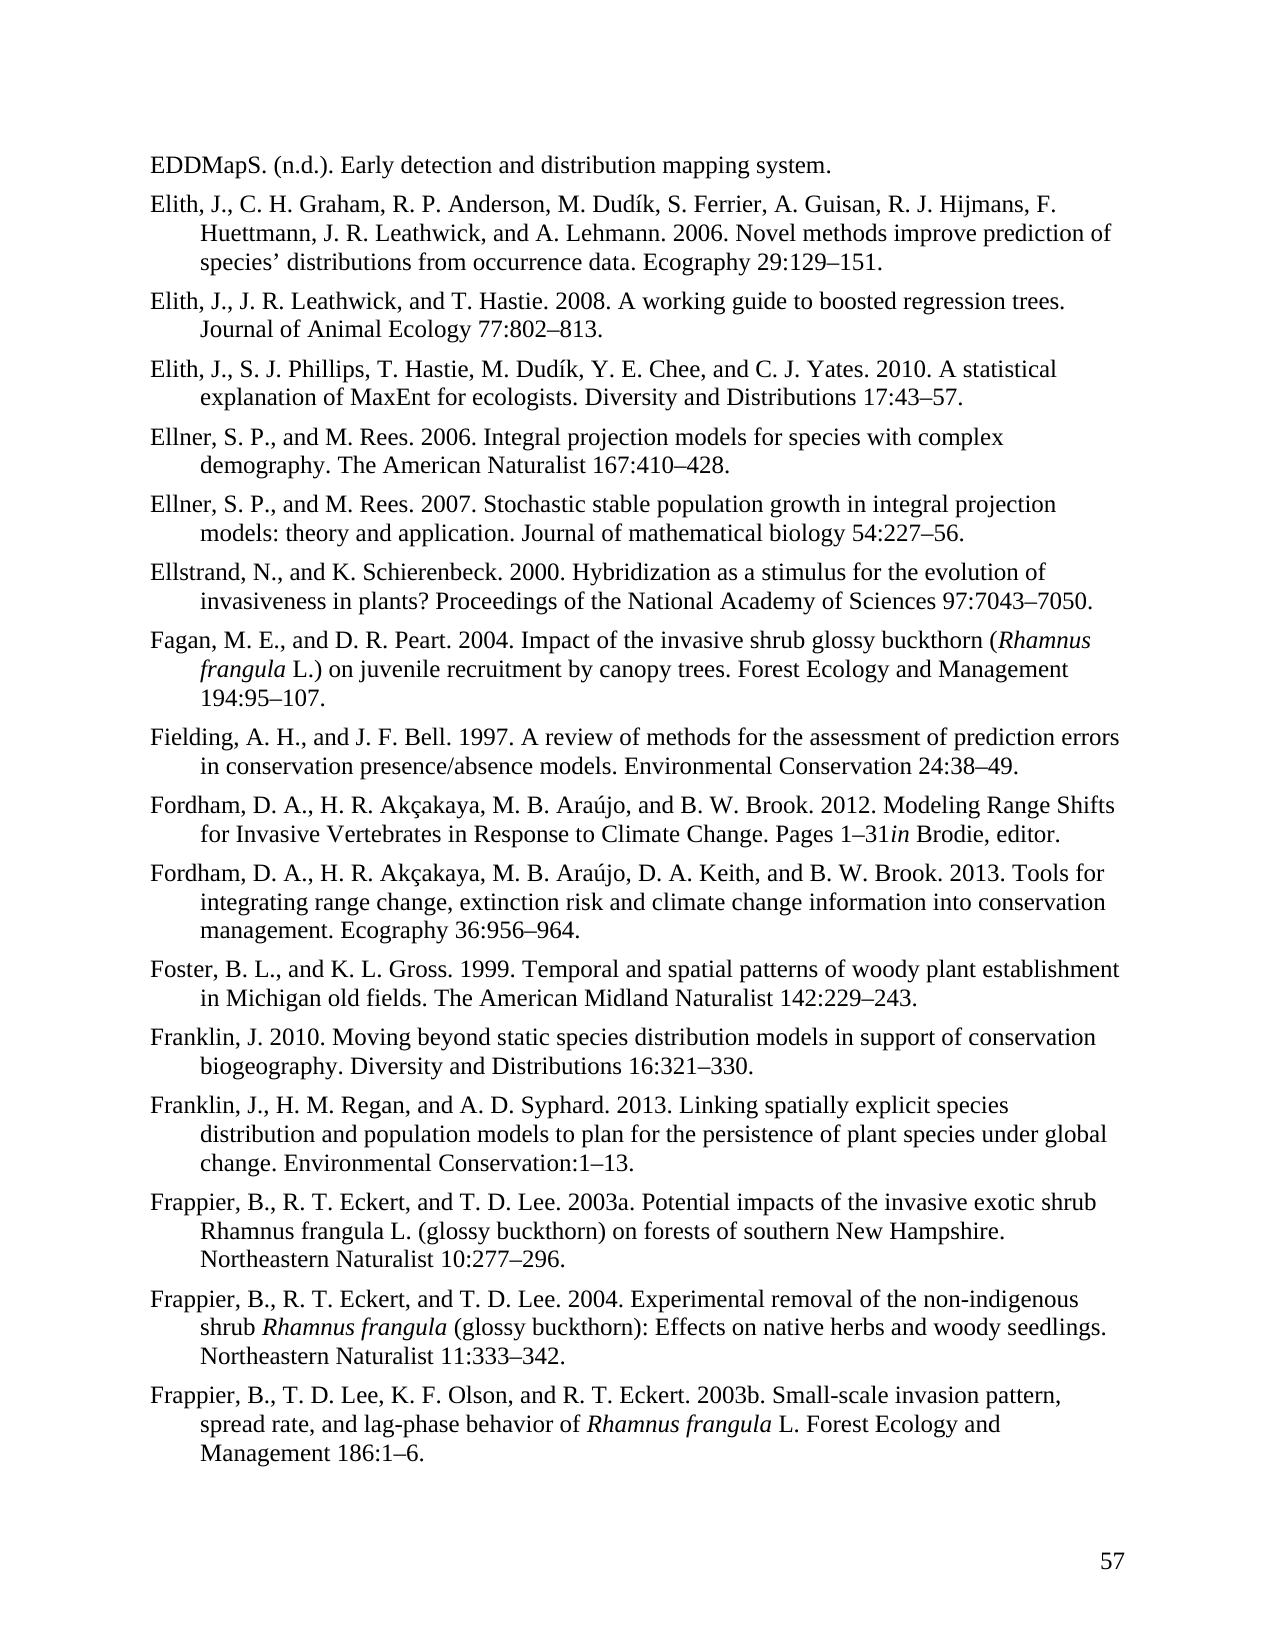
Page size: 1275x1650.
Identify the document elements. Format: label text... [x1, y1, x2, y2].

text Fagan, M. E., and D. R. Peart. 2004. Impact of the invasive shrub glossy buckthorn (Rhamnus frangula L.) on juvenile recruitment by canopy trees. Forest Ecology and Management 194:95–107. [150, 625, 1125, 712]
text Ellner, S. P., and M. Rees. 2006. Integral projection models for species with complex demography. The American Naturalist 167:410–428. [150, 422, 1125, 479]
text Franklin, J., H. M. Regan, and A. D. Syphard. 2013. Linking spatially explicit species distribution and population models to plan for the persistence of plant species under global change. Environmental Conservation:1–13. [150, 1090, 1125, 1177]
text EDDMapS. (n.d.). Early detection and distribution mapping system. [150, 150, 1125, 179]
text Franklin, J. 2010. Moving beyond static species distribution models in support of conservation biogeography. Diversity and Distributions 16:321–330. [150, 1022, 1125, 1080]
text Ellstrand, N., and K. Schierenbeck. 2000. Hybridization as a stimulus for the evolution of invasiveness in plants? Proceedings of the National Academy of Sciences 97:7043–7050. [150, 557, 1125, 615]
text Foster, B. L., and K. L. Gross. 1999. Temporal and spatial patterns of woody plant establishment in Michigan old fields. The American Midland Naturalist 142:229–243. [150, 954, 1125, 1012]
text Fordham, D. A., H. R. Akçakaya, M. B. Araújo, and B. W. Brook. 2012. Modeling Range Shifts for Invasive Vertebrates in Response to Climate Change. Pages 1–31in Brodie, editor. [150, 790, 1125, 847]
text Frappier, B., R. T. Eckert, and T. D. Lee. 2003a. Potential impacts of the invasive exotic shrub Rhamnus frangula L. (glossy buckthorn) on forests of southern New Hampshire. Northeastern Naturalist 10:277–296. [150, 1187, 1125, 1273]
text Ellner, S. P., and M. Rees. 2007. Stochastic stable population growth in integral projection models: theory and application. Journal of mathematical biology 54:227–56. [150, 489, 1125, 547]
text Frappier, B., T. D. Lee, K. F. Olson, and R. T. Eckert. 2003b. Small-scale invasion pattern, spread rate, and lag-phase behavior of Rhamnus frangula L. Forest Ecology and Management 186:1–6. [150, 1380, 1125, 1467]
text Fordham, D. A., H. R. Akçakaya, M. B. Araújo, D. A. Keith, and B. W. Brook. 2013. Tools for integrating range change, extinction risk and climate change information into conservation management. Ecography 36:956–964. [150, 858, 1125, 944]
text Elith, J., S. J. Phillips, T. Hastie, M. Dudík, Y. E. Chee, and C. J. Yates. 2010. A statistical explanation of MaxEnt for ecologists. Diversity and Distributions 17:43–57. [150, 354, 1125, 411]
text Fielding, A. H., and J. F. Bell. 1997. A review of methods for the assessment of prediction errors in conservation presence/absence models. Environmental Conservation 24:38–49. [150, 722, 1125, 779]
text Frappier, B., R. T. Eckert, and T. D. Lee. 2004. Experimental removal of the non-indigenous shrub Rhamnus frangula (glossy buckthorn): Effects on native herbs and woody seedlings. Northeastern Naturalist 11:333–342. [150, 1284, 1125, 1370]
text Elith, J., C. H. Graham, R. P. Anderson, M. Dudík, S. Ferrier, A. Guisan, R. J. Hijmans, F. Huettmann, J. R. Leathwick, and A. Lehmann. 2006. Novel methods improve prediction of species’ distributions from occurrence data. Ecography 29:129–151. [150, 189, 1125, 275]
text Elith, J., J. R. Leathwick, and T. Hastie. 2008. A working guide to boosted regression trees. Journal of Animal Ecology 77:802–813. [150, 286, 1125, 343]
